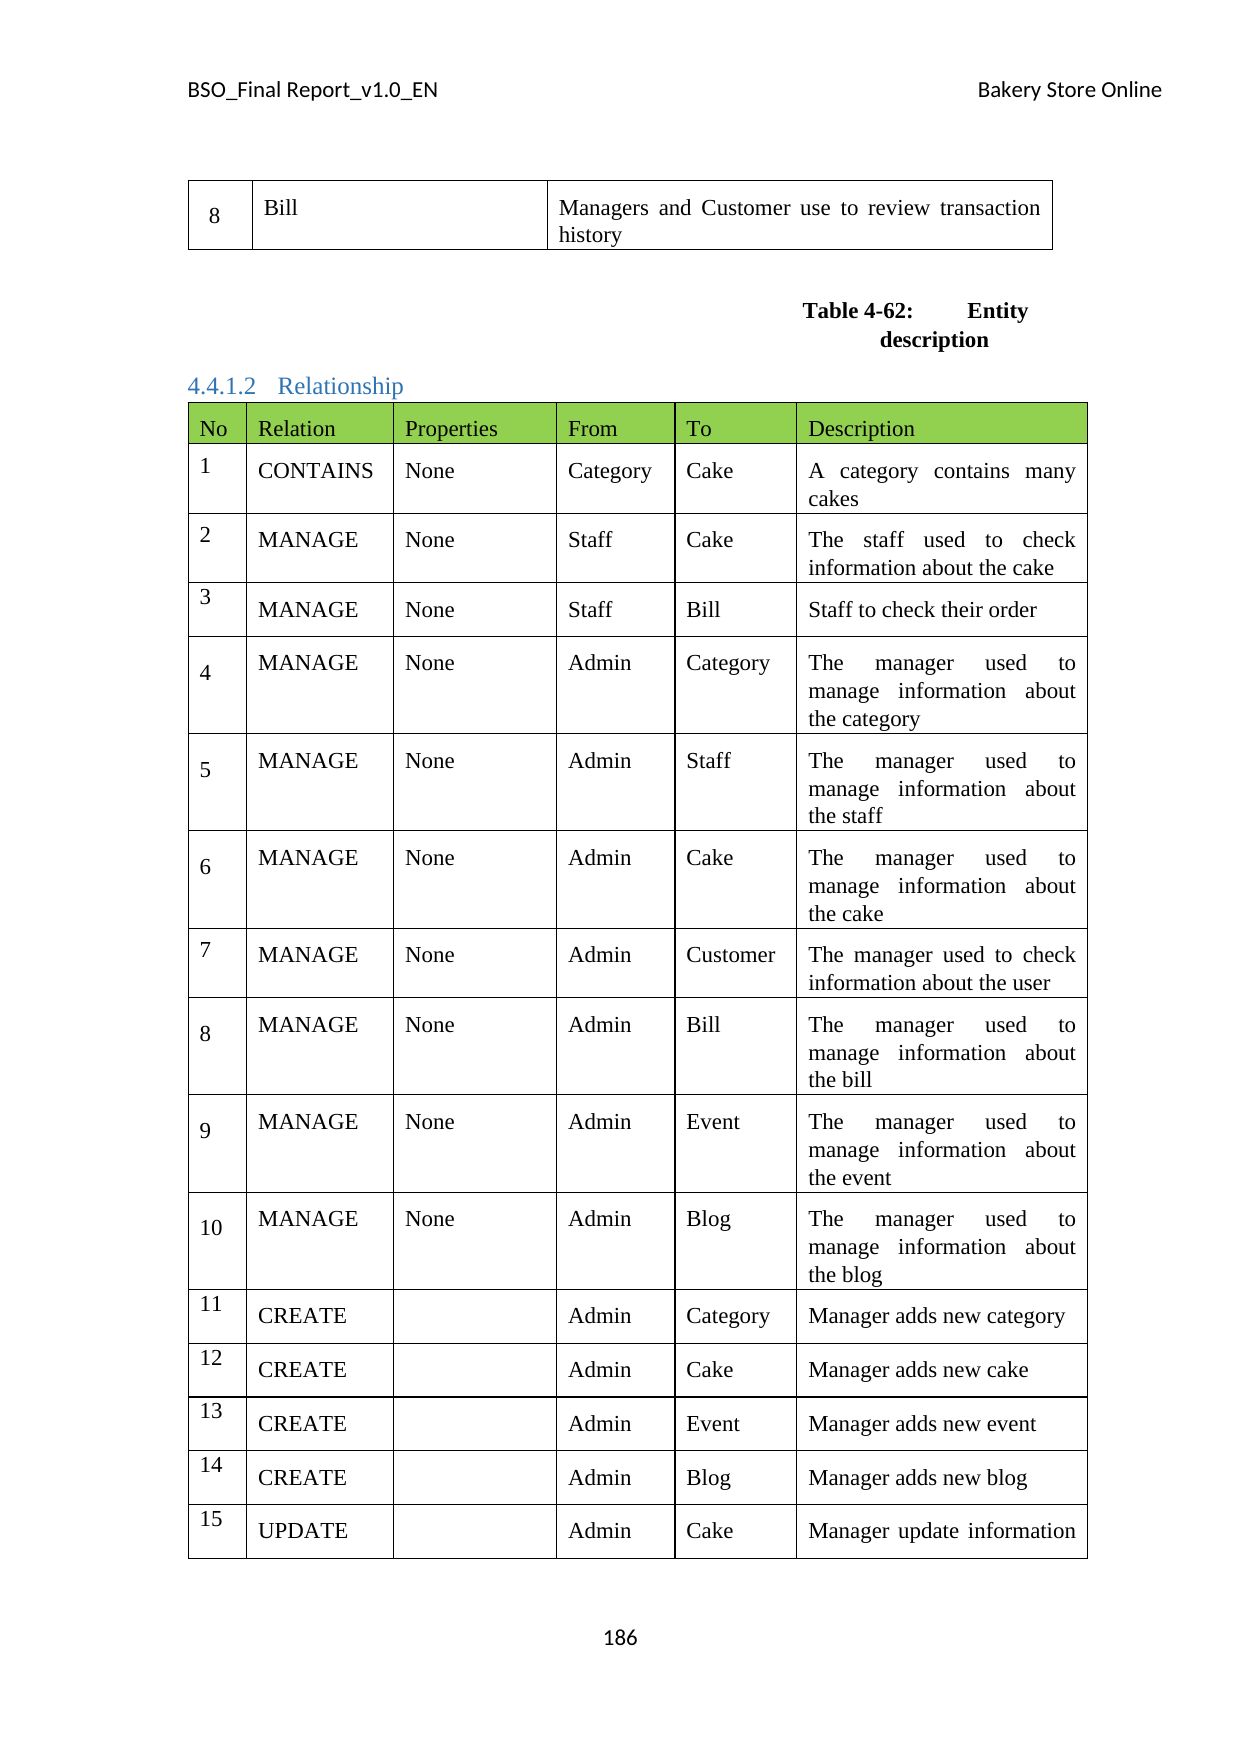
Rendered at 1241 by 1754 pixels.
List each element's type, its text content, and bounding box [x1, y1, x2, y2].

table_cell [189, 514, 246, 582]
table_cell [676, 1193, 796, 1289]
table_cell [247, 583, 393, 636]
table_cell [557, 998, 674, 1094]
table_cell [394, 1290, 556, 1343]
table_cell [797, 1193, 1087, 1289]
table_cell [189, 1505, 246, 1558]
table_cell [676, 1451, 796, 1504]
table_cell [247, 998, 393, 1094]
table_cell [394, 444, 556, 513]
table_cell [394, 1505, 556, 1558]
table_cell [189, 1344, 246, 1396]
text Entity description [778, 297, 1053, 352]
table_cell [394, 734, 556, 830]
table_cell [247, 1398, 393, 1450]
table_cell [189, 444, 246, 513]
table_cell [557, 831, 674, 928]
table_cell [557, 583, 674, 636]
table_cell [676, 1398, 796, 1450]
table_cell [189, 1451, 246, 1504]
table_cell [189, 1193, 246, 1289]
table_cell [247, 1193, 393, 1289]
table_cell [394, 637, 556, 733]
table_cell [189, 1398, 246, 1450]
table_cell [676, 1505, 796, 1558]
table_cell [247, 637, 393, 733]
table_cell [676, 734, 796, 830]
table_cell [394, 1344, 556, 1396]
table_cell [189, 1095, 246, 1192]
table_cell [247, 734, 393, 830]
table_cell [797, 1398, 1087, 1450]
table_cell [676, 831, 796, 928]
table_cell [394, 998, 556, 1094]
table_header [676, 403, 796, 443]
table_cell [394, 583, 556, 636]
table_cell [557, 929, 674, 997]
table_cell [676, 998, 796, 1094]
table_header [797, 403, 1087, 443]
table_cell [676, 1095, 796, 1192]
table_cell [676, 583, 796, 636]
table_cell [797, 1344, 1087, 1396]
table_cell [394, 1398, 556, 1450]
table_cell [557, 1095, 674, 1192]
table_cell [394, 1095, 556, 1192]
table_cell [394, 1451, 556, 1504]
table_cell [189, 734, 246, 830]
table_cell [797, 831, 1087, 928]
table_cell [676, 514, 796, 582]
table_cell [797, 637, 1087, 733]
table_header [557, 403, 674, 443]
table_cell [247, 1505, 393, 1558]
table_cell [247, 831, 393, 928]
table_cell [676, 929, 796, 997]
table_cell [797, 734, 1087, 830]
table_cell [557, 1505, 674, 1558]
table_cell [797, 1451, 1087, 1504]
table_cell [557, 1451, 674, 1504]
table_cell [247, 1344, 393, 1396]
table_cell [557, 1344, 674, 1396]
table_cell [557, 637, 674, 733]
subtitle Relationship [187, 371, 1053, 399]
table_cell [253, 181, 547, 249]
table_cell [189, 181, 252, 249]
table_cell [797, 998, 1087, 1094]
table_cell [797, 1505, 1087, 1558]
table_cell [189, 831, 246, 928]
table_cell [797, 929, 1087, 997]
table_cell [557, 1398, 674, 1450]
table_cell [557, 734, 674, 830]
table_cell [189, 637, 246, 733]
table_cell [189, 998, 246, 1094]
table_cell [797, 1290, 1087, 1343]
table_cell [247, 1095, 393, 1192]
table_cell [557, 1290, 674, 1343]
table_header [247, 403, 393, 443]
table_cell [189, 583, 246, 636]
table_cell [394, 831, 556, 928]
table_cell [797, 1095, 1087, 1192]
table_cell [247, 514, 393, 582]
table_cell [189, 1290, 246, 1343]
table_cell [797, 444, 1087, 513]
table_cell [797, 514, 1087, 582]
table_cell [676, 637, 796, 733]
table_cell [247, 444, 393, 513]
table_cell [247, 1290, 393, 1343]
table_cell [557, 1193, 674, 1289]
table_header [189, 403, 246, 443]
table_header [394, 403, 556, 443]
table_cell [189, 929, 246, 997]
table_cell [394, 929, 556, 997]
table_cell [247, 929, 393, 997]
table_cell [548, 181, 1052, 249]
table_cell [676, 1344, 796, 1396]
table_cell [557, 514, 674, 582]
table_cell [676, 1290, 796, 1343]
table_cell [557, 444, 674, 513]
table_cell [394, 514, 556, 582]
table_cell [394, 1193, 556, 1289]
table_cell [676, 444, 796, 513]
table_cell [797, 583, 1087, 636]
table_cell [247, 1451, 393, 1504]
